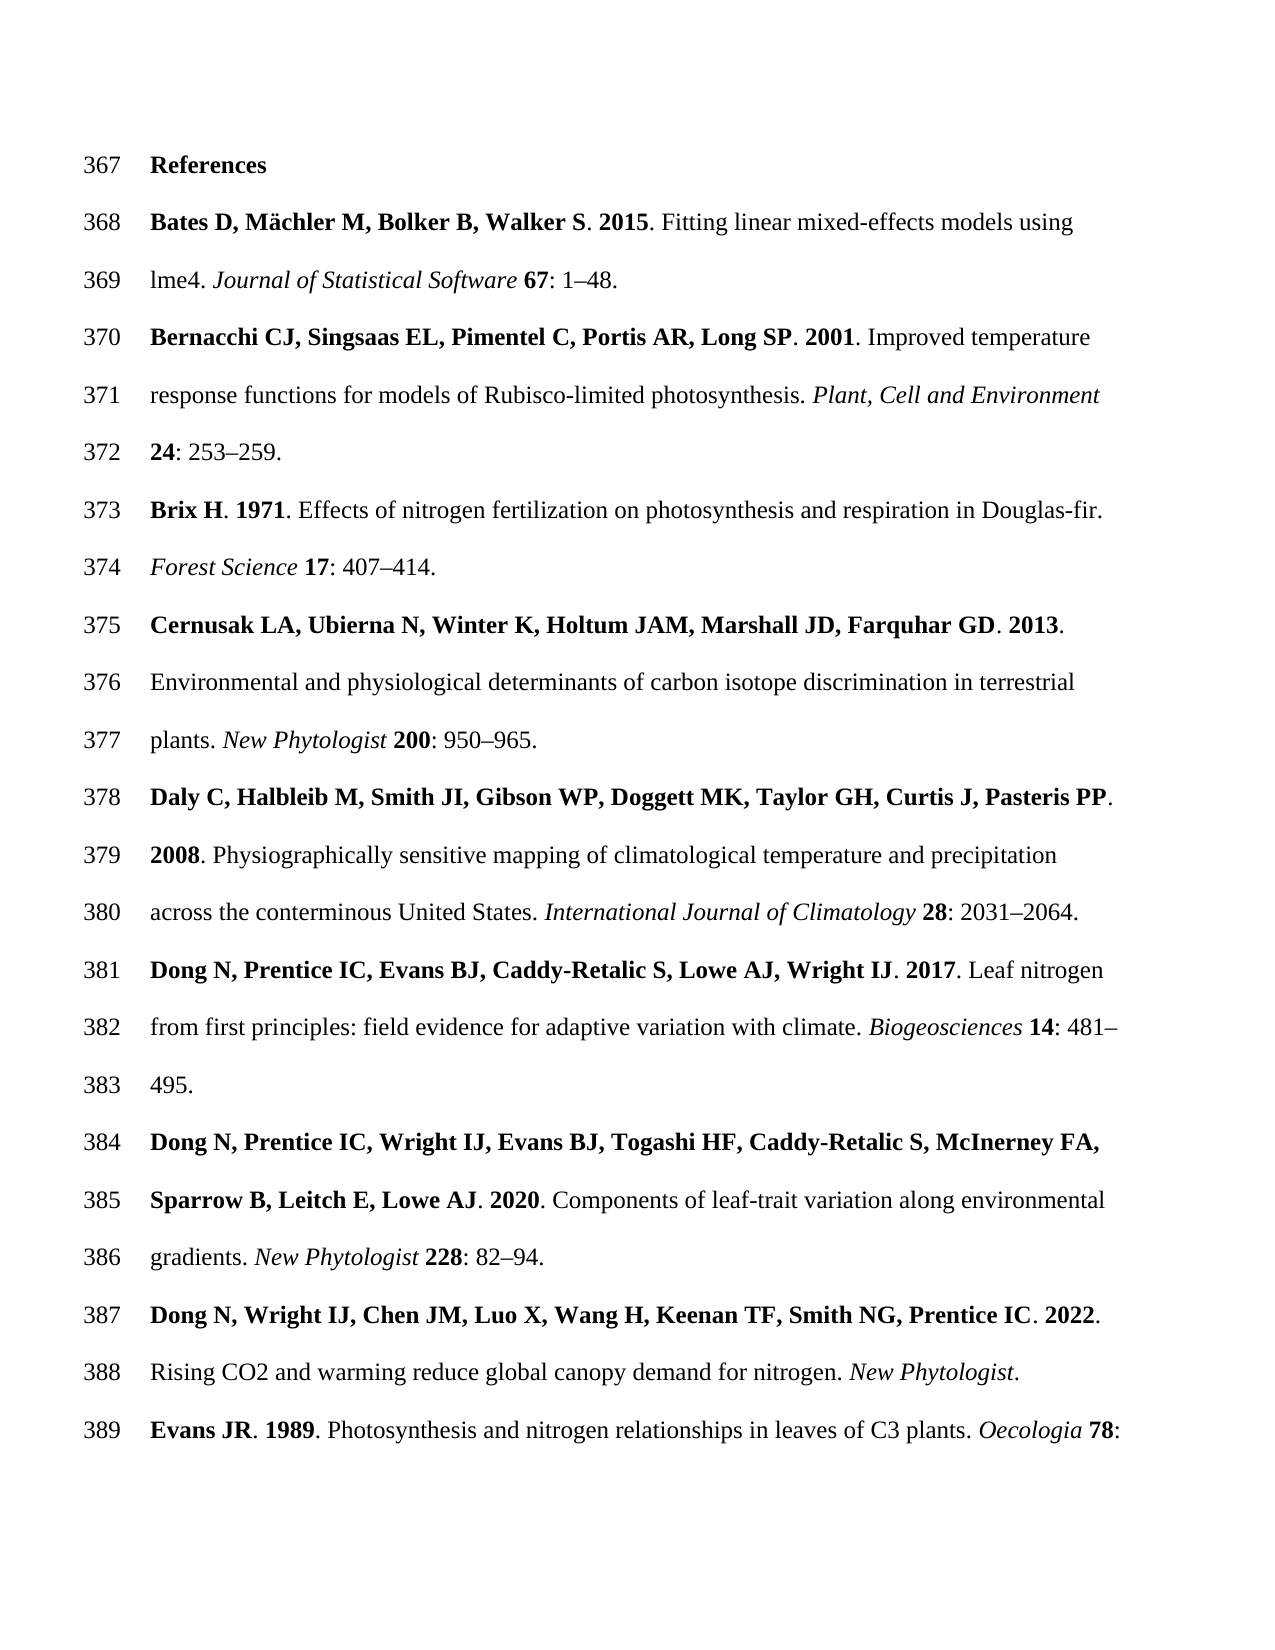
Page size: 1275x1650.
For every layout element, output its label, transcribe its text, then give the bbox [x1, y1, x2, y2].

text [150, 1415, 1125, 1444]
text Dong N, Wright IJ, Chen JM, Luo X, Wang H, Keenan TF, Smith NG, Prentice IC. 2022. Rising CO2 and warming reduce global canopy demand for nitrogen. New Phytologist. [150, 1300, 1125, 1386]
text Dong N, Prentice IC, Wright IJ, Evans BJ, Togashi HF, Caddy-Retalic S, McInerney FA, Sparrow B, Leitch E, Lowe AJ. 2020. Components of leaf‐trait variation along environmental gradients. New Phytologist 228: 82–94. [150, 1127, 1125, 1271]
text Bates D, Mächler M, Bolker B, Walker S. 2015. Fitting linear mixed-effects models using lme4. Journal of Statistical Software 67: 1–48. [150, 207, 1125, 294]
text Brix H. 1971. Effects of nitrogen fertilization on photosynthesis and respiration in Douglas-fir. Forest Science 17: 407–414. [150, 495, 1125, 581]
text Dong N, Prentice IC, Evans BJ, Caddy-Retalic S, Lowe AJ, Wright IJ. 2017. Leaf nitrogen from first principles: field evidence for adaptive variation with climate. Biogeosciences 14: 481–495. [150, 955, 1125, 1099]
text References [150, 150, 1125, 179]
text Daly C, Halbleib M, Smith JI, Gibson WP, Doggett MK, Taylor GH, Curtis J, Pasteris PP. 2008. Physiographically sensitive mapping of climatological temperature and precipitation across the conterminous United States. International Journal of Climatology 28: 2031–2064. [150, 782, 1125, 926]
text Bernacchi CJ, Singsaas EL, Pimentel C, Portis AR, Long SP. 2001. Improved temperature response functions for models of Rubisco-limited photosynthesis. Plant, Cell and Environment 24: 253–259. [150, 322, 1125, 466]
text Cernusak LA, Ubierna N, Winter K, Holtum JAM, Marshall JD, Farquhar GD. 2013. Environmental and physiological determinants of carbon isotope discrimination in terrestrial plants. New Phytologist 200: 950–965. [150, 610, 1125, 754]
